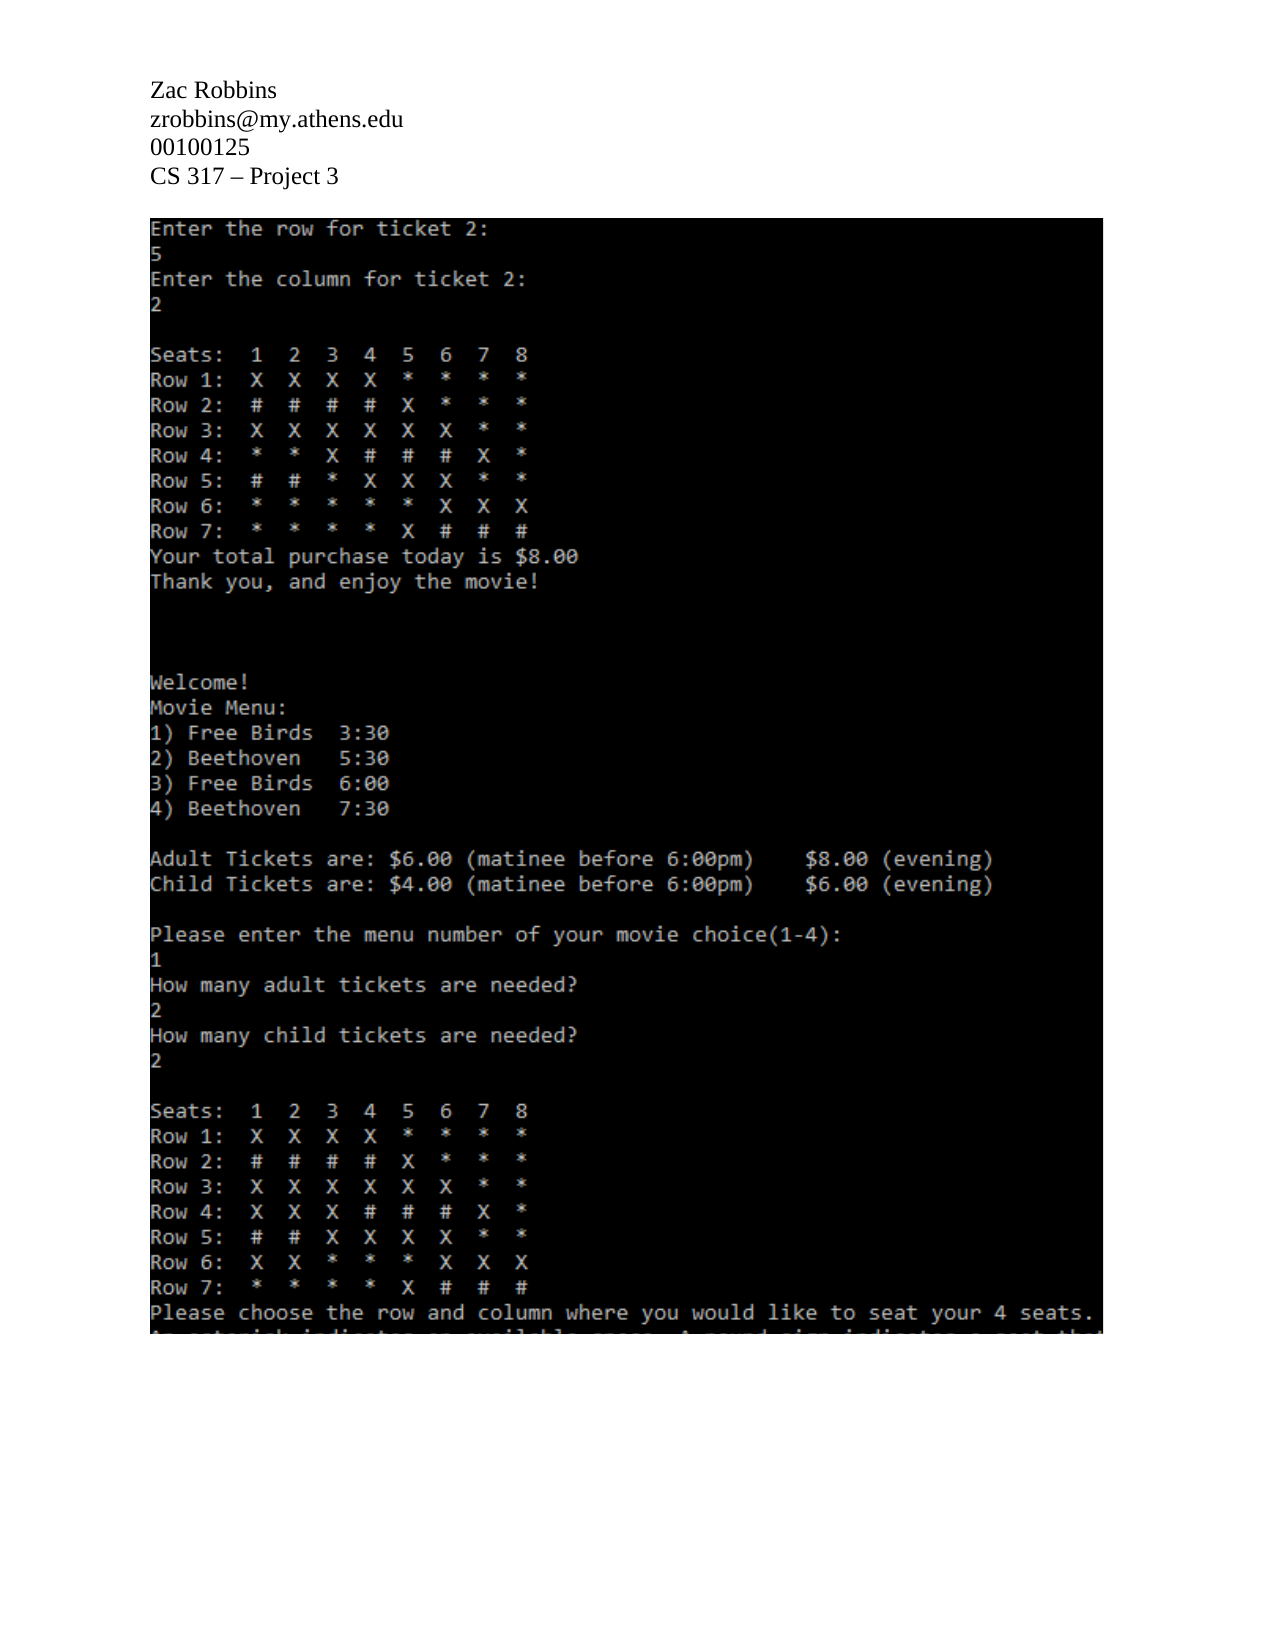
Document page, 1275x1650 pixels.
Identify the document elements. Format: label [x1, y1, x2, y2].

picture [150, 218, 1104, 1334]
